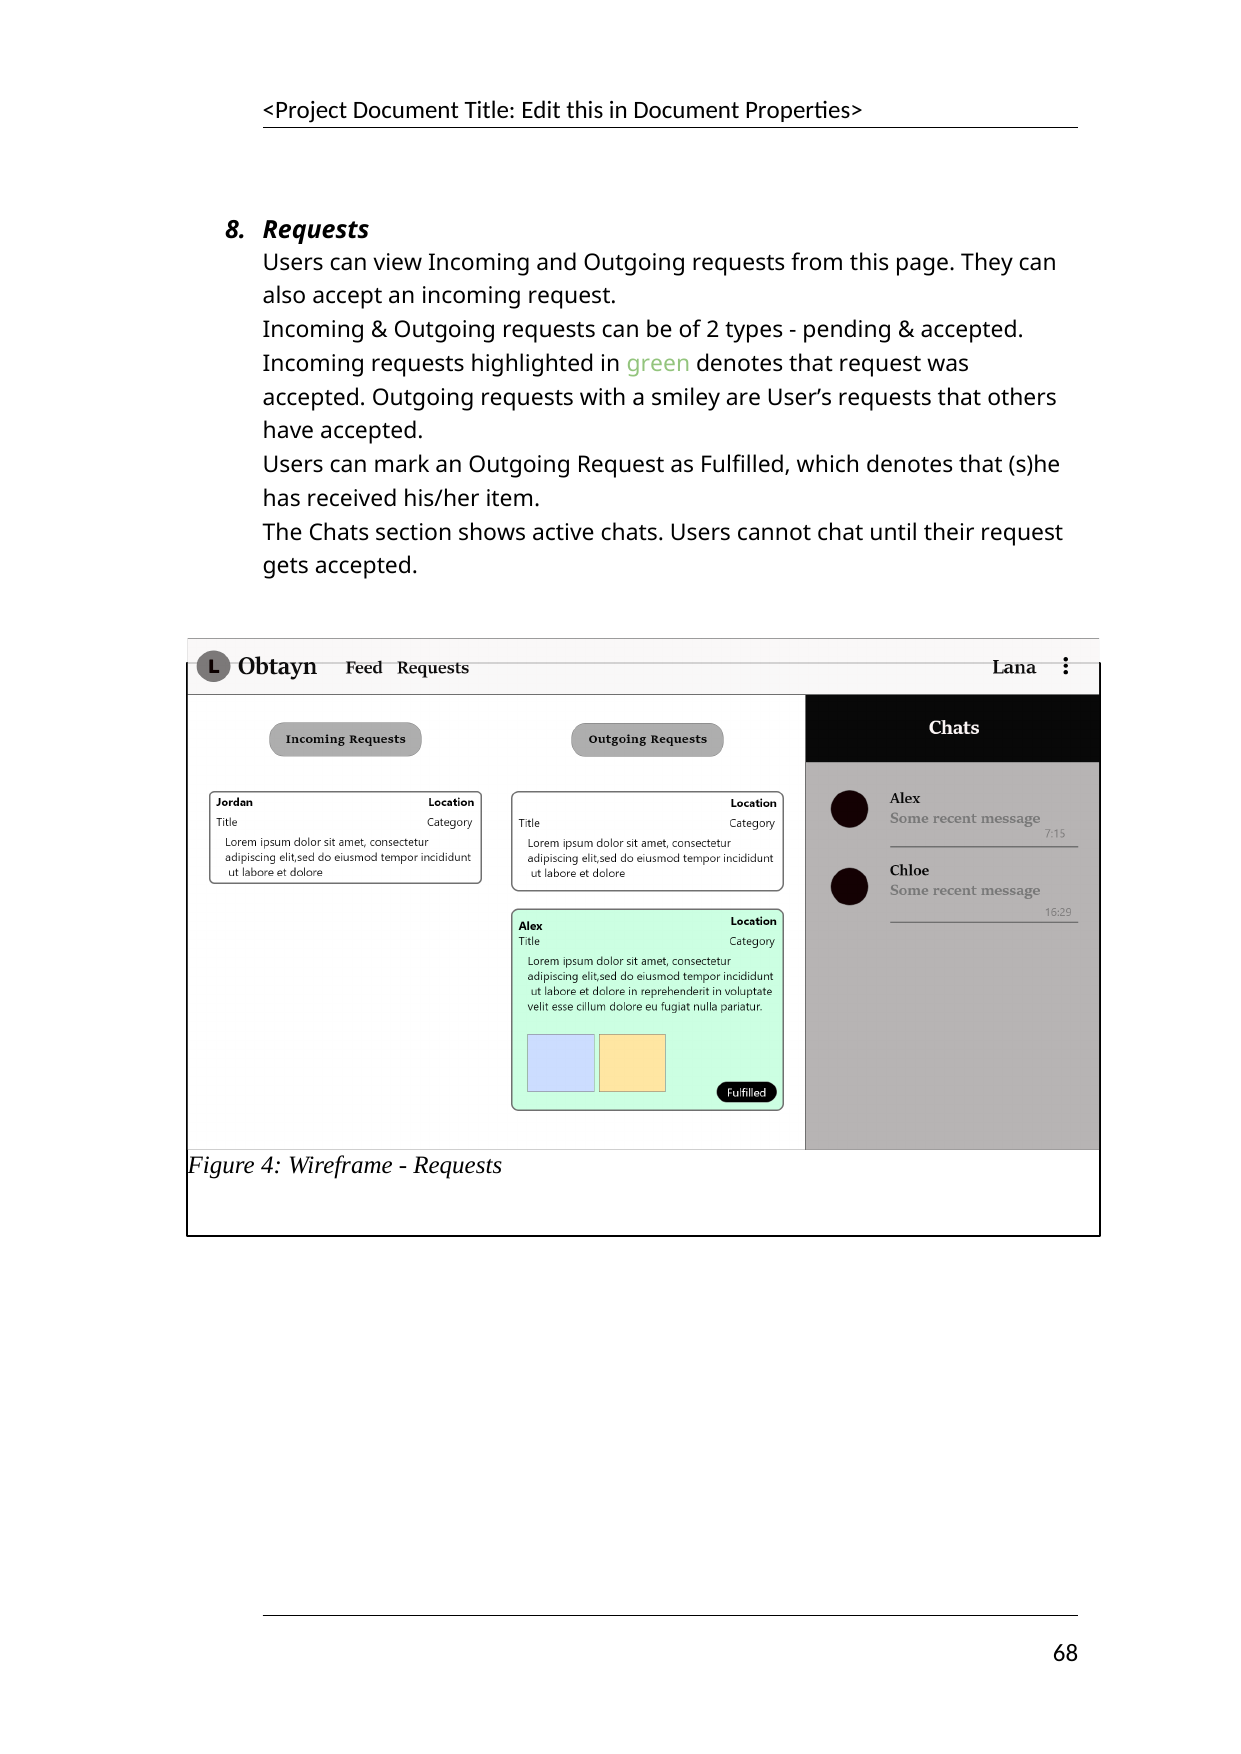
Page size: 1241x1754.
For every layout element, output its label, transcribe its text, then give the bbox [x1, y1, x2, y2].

text The Chats section shows active chats. Users cannot chat until their request gets accepted. [262, 515, 1078, 580]
text Incoming & Outgoing requests can be of 2 types - pending & accepted. Incoming requests highlighted in green denotes that request was accepted. Outgoing requests with a smiley are User’s requests that others have accepted. [262, 313, 1078, 445]
text Users can view Incoming and Outgoing requests from this page. They can also accept an incoming request. [262, 245, 1078, 310]
text Users can mark an Outgoing Request as Fulfilled, which denotes that (s)he has received his/her item. [262, 448, 1078, 513]
subtitle Requests [225, 195, 1078, 245]
picture [187, 638, 1100, 1150]
